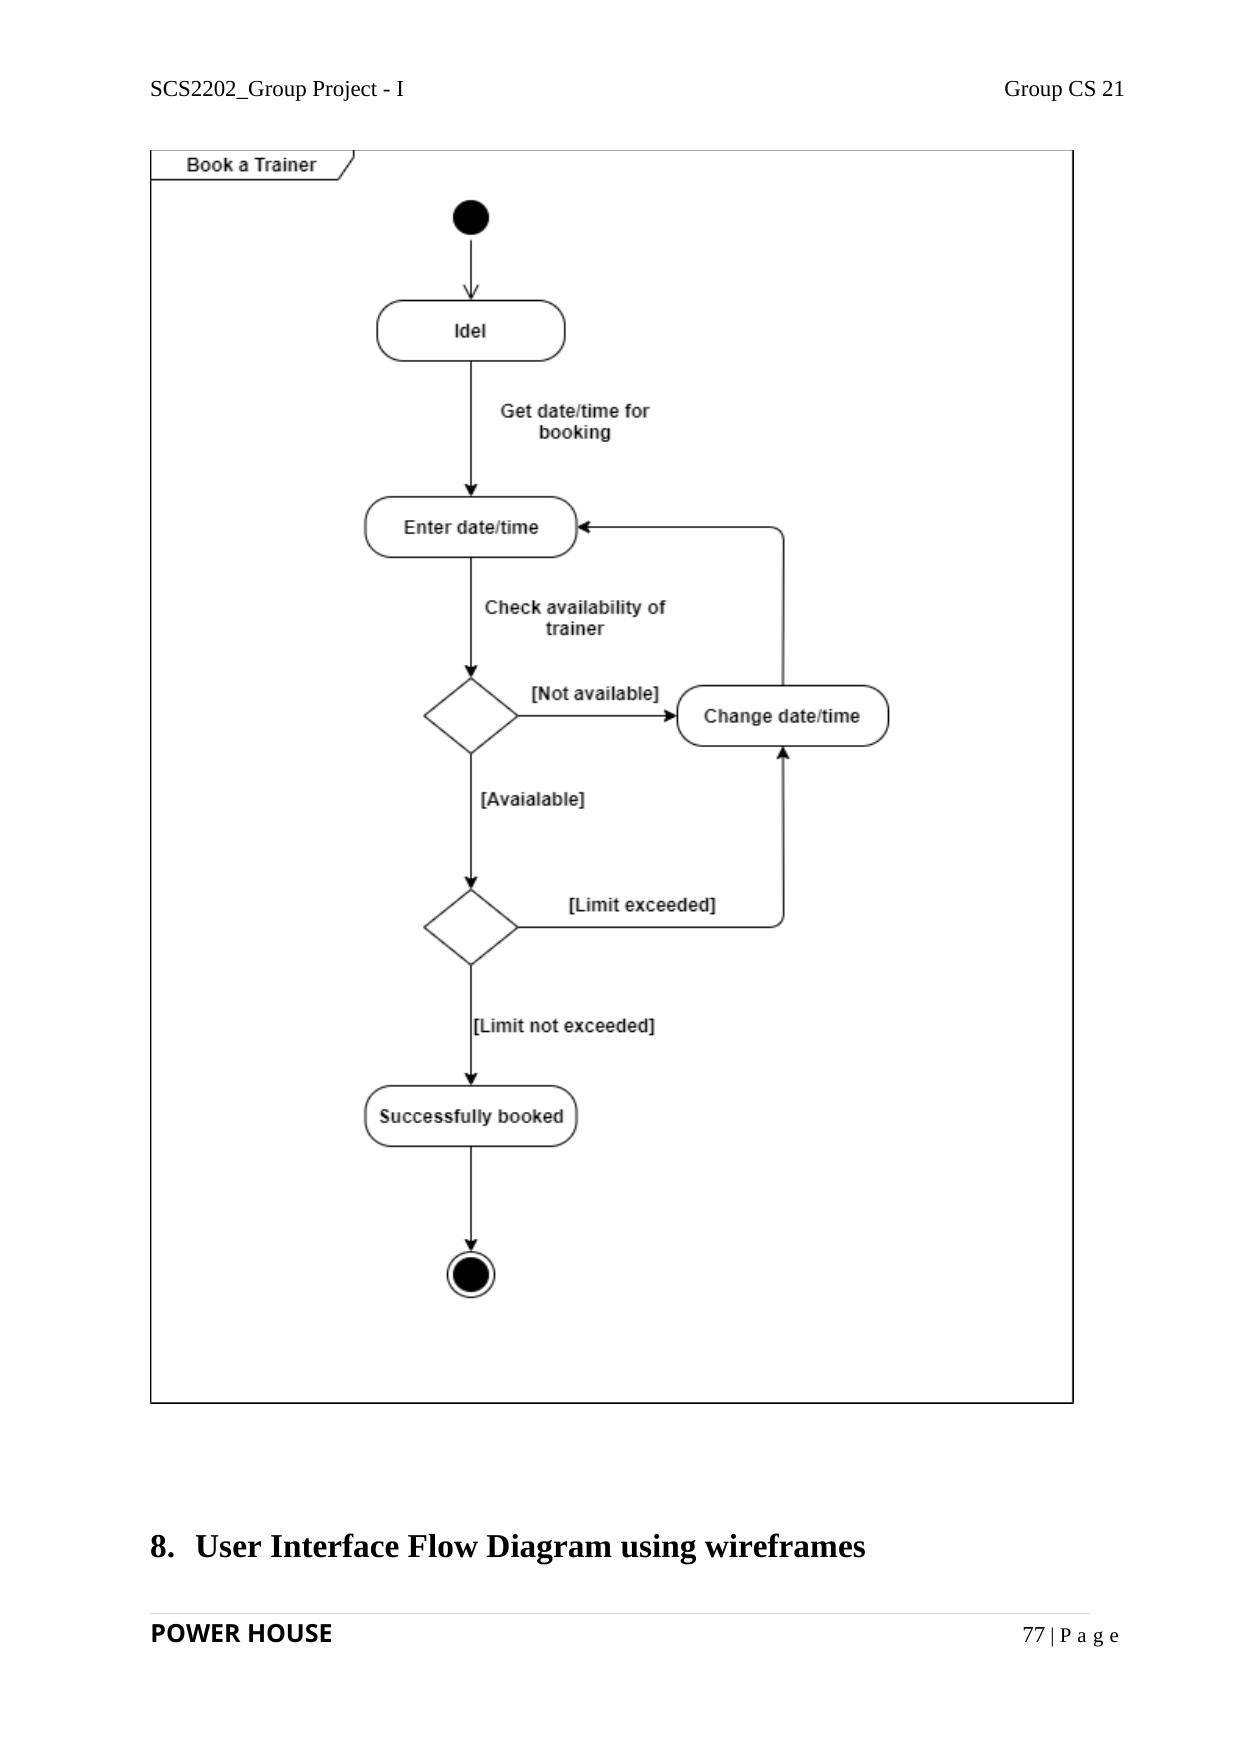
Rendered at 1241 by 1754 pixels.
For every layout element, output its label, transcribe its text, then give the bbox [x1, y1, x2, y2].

subtitle User Interface Flow Diagram using wireframes [150, 1526, 1090, 1565]
picture [150, 150, 1074, 1404]
